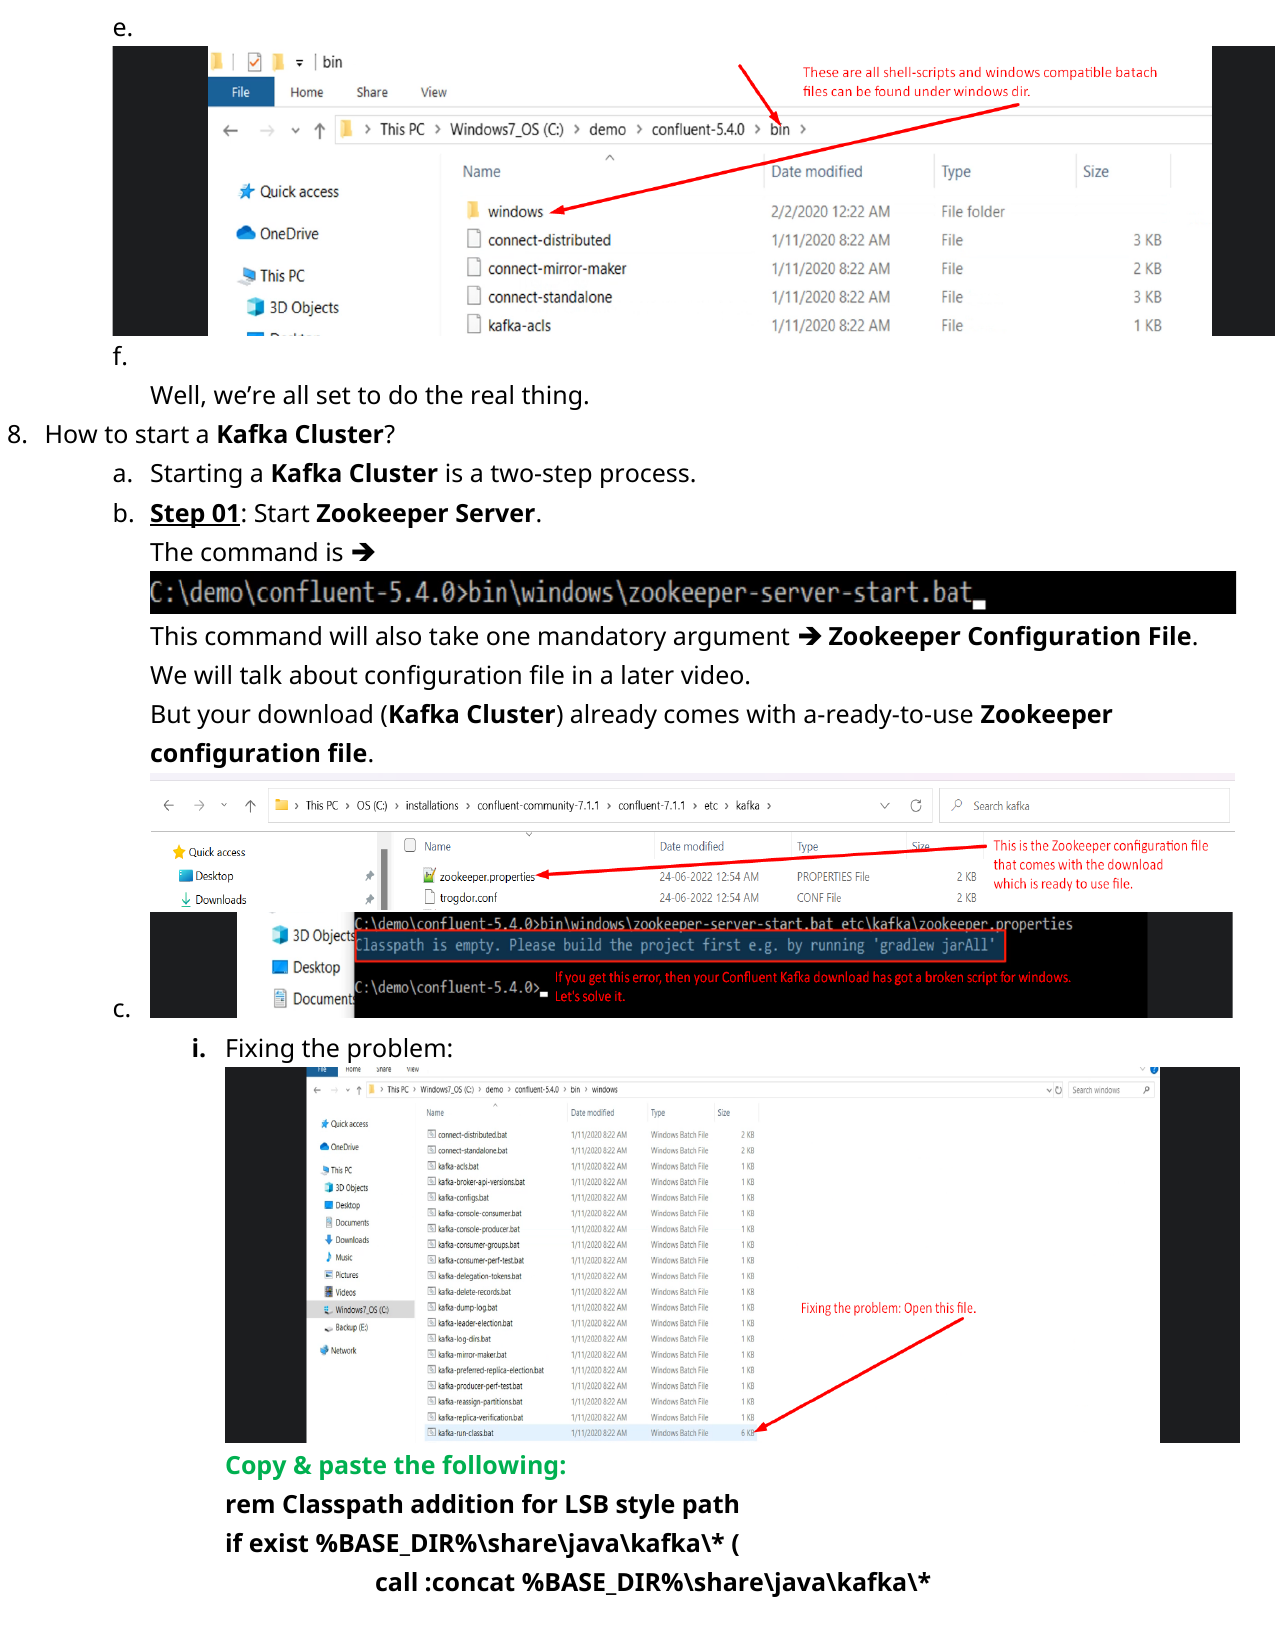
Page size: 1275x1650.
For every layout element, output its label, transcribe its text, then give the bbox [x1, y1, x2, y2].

picture [225, 1067, 1240, 1443]
list How to start a Kafka Cluster? [7, 417, 1255, 451]
picture [112, 46, 1275, 336]
list call :concat %BASE_DIR%\share\java\kafka\* [225, 1565, 1255, 1599]
picture [150, 773, 1235, 910]
picture [150, 912, 1233, 1018]
list Starting a Kafka Cluster is a two-step process. [112, 456, 1255, 490]
list Well, we’re all set to do the real thing. [112, 338, 1255, 412]
list if exist %BASE_DIR%\share\java\kafka\* ( [225, 1526, 1255, 1560]
picture [150, 571, 1237, 614]
